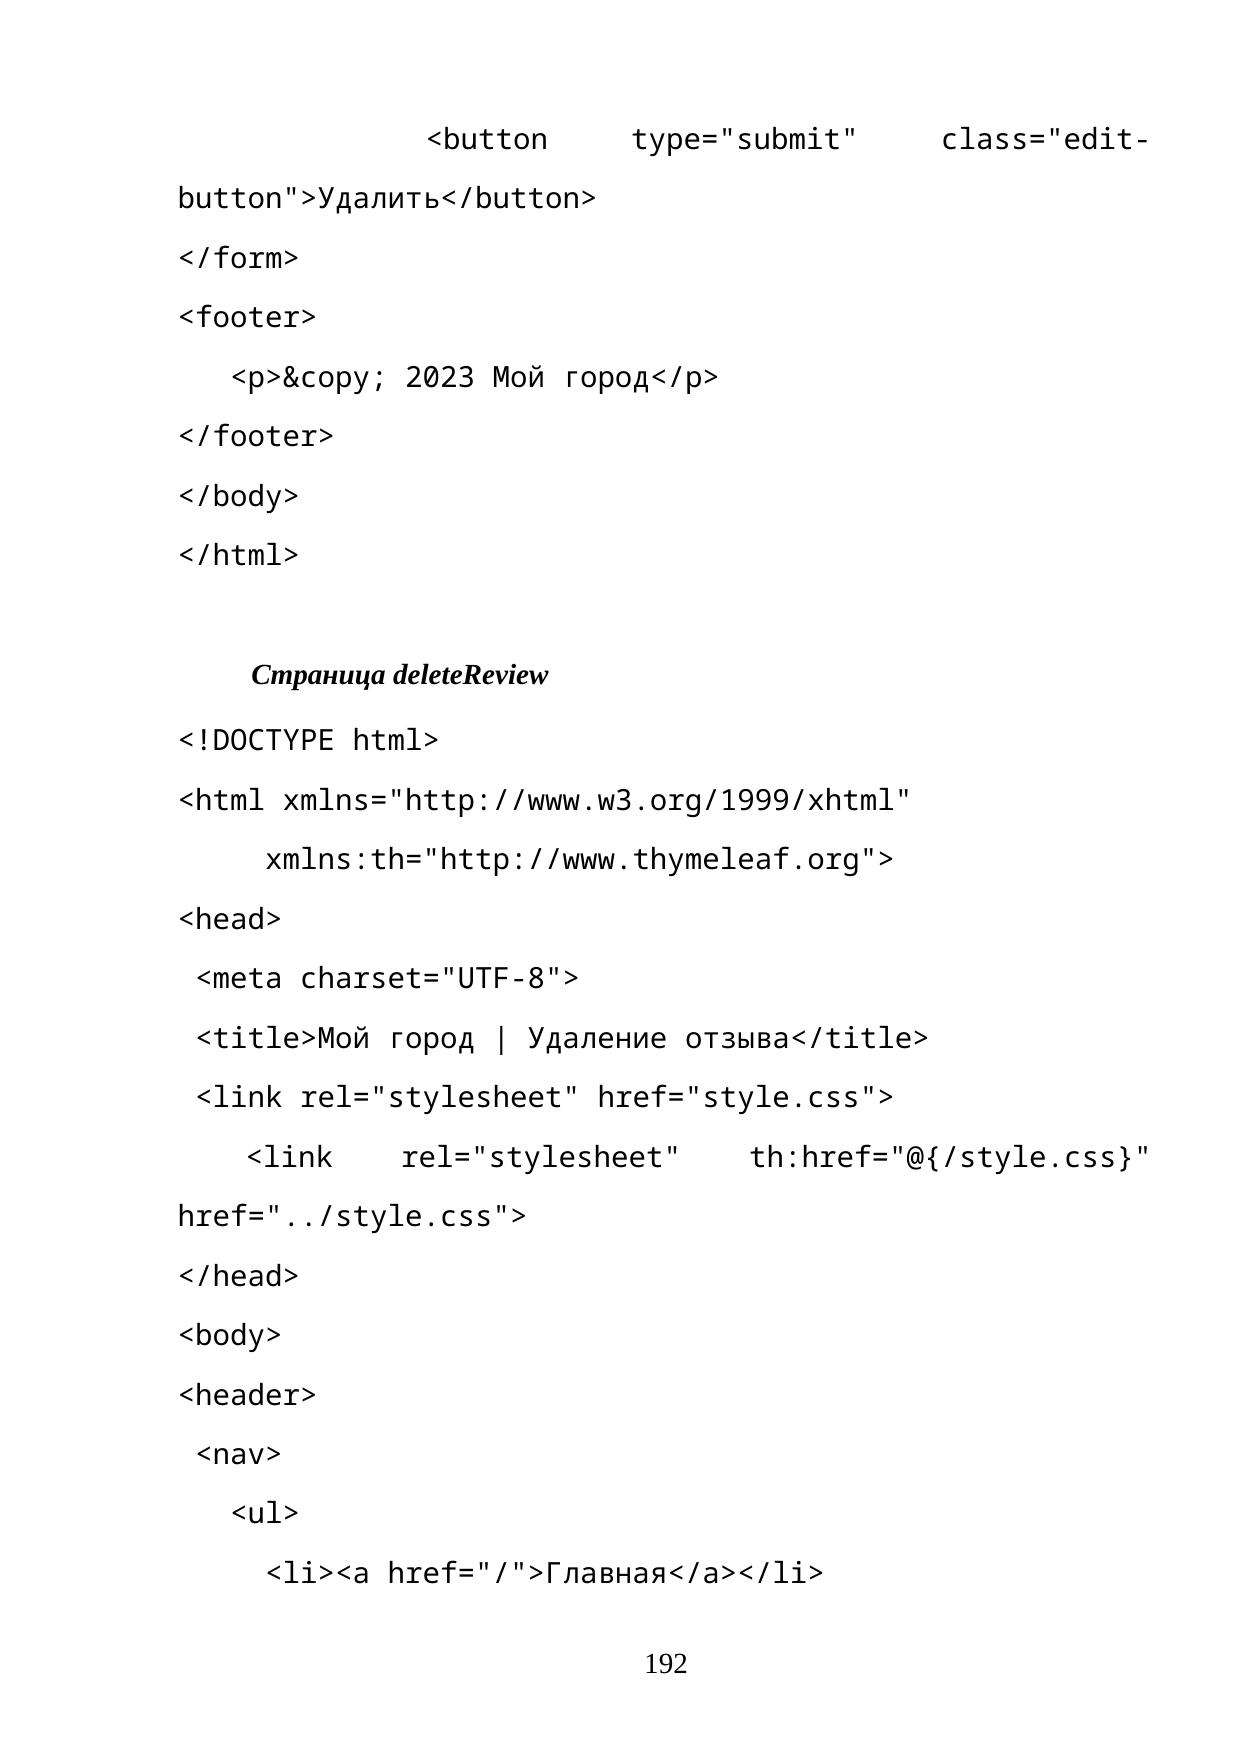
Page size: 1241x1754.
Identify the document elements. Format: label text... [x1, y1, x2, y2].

text </body> [177, 475, 1152, 515]
text </footer> [177, 416, 1152, 455]
text <header> [177, 1374, 1152, 1413]
text <html xmlns="http://www.w3.org/1999/xhtml" [177, 779, 1152, 819]
text <link rel="stylesheet" href="style.css"> [177, 1076, 1152, 1116]
text </head> [177, 1255, 1152, 1294]
text xmlns:th="http://www.thymeleaf.org"> [177, 838, 1152, 878]
subtitle Страница deleteReview [177, 657, 1152, 690]
text <p>&copy; 2023 Мой город</p> [177, 356, 1152, 396]
text </form> [177, 237, 1152, 277]
text <body> [177, 1314, 1152, 1354]
text </html> [177, 534, 1152, 574]
text <title>Мой город | Удаление отзыва</title> [177, 1017, 1152, 1057]
text <link rel="stylesheet" th:href="@{/style.css}" href="../style.css"> [177, 1136, 1152, 1235]
text <ul> [177, 1493, 1152, 1532]
text <nav> [177, 1433, 1152, 1473]
text <footer> [177, 297, 1152, 336]
text <li><a href="/">Главная</a></li> [177, 1552, 1152, 1592]
text <head> [177, 898, 1152, 938]
text <meta charset="UTF-8"> [177, 957, 1152, 997]
text <button type="submit" class="edit-button">Удалить</button> [177, 118, 1152, 217]
text <!DOCTYPE html> [177, 719, 1152, 759]
